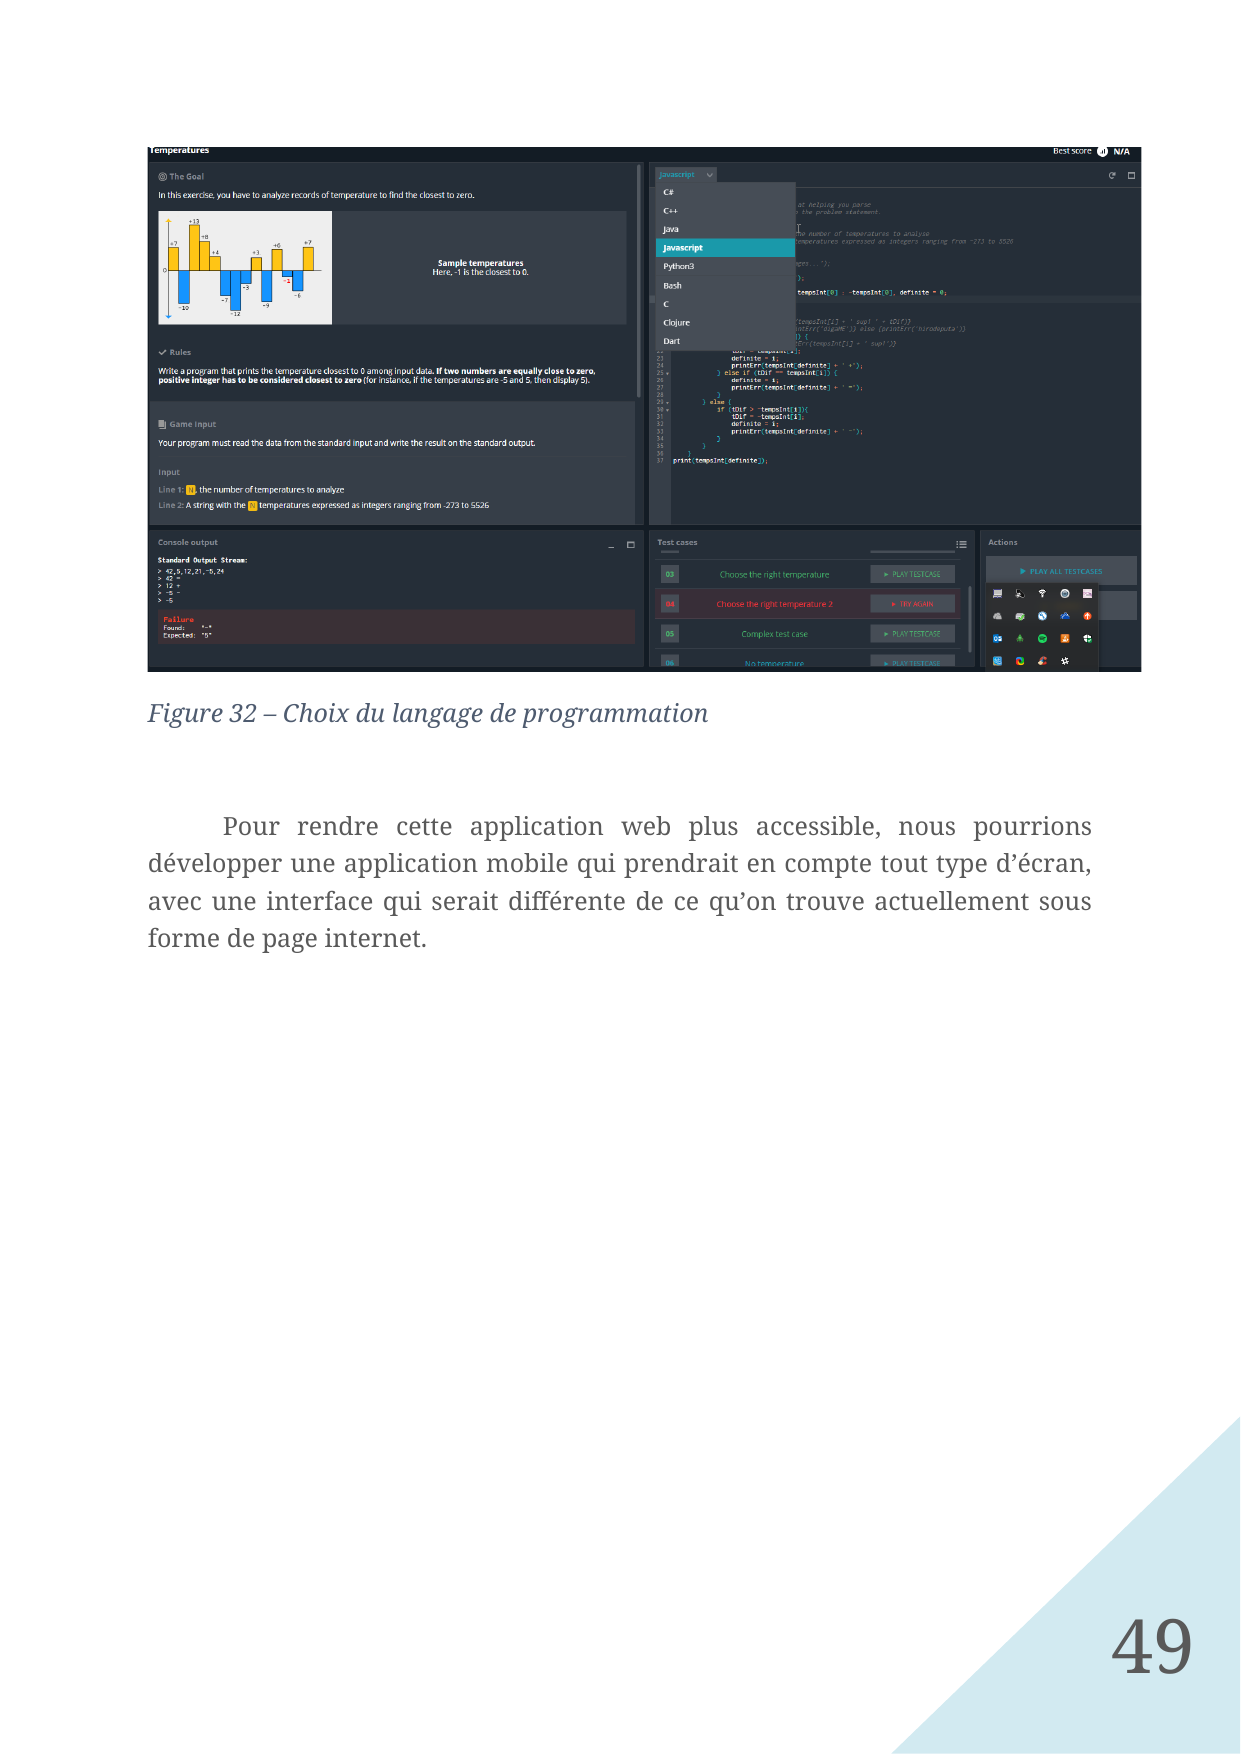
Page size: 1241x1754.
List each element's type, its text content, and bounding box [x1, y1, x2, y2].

text Pour rendre cette application web plus accessible, nous pourrions développer une application mobile qui prendrait en compte tout type d’écran, avec une interface qui serait différente de ce qu’on trouve actuellement sous forme de page internet. [148, 809, 1093, 955]
picture [147, 147, 1142, 672]
